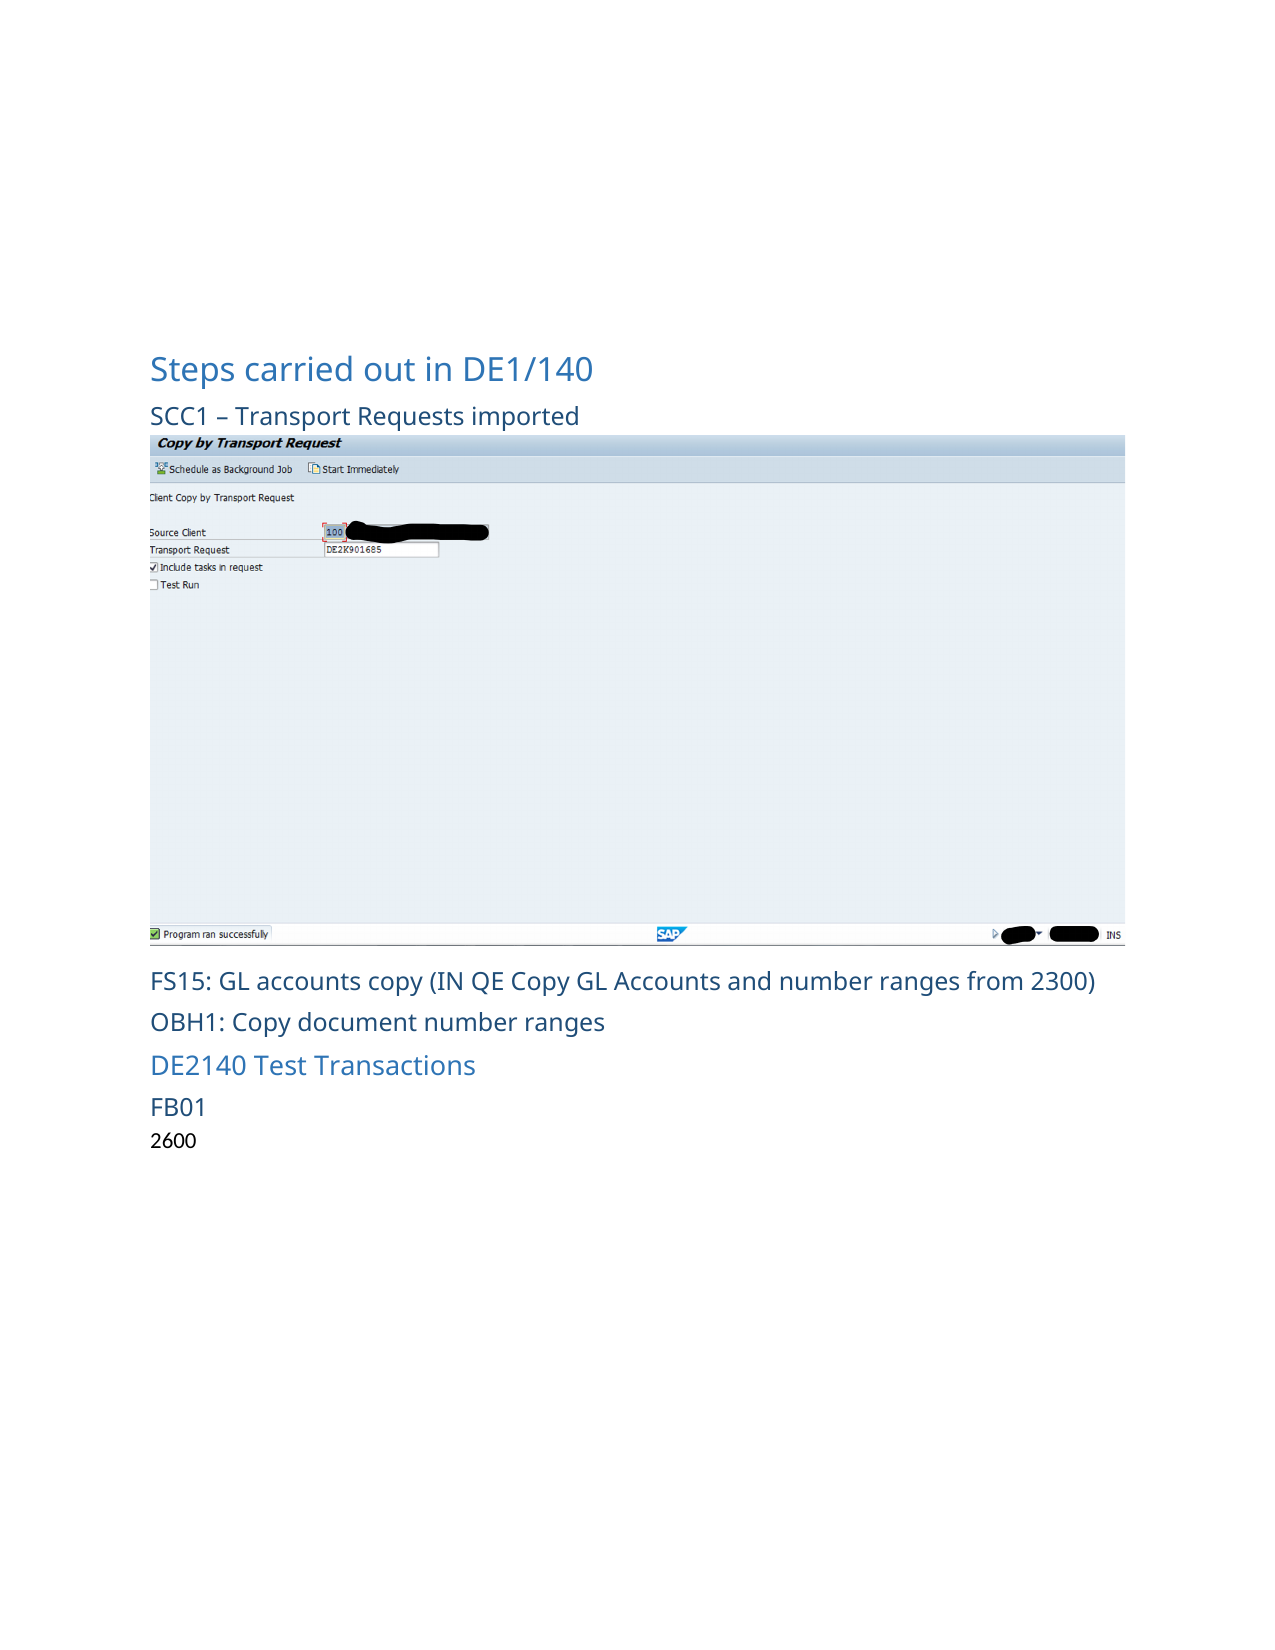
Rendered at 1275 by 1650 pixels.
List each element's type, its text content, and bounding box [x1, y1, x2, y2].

subtitle SCC1 – Transport Requests imported [150, 399, 1125, 433]
text 2600 [150, 1127, 1125, 1155]
subtitle Steps carried out in DE1/140 [150, 346, 1125, 391]
subtitle FB01 [150, 1090, 1125, 1124]
subtitle FS15: GL accounts copy (IN QE Copy GL Accounts and number ranges from 2300) [150, 964, 1125, 998]
subtitle OBH1: Copy document number ranges [150, 1005, 1125, 1039]
subtitle DE2140 Test Transactions [150, 1046, 1125, 1083]
picture [150, 435, 1125, 946]
